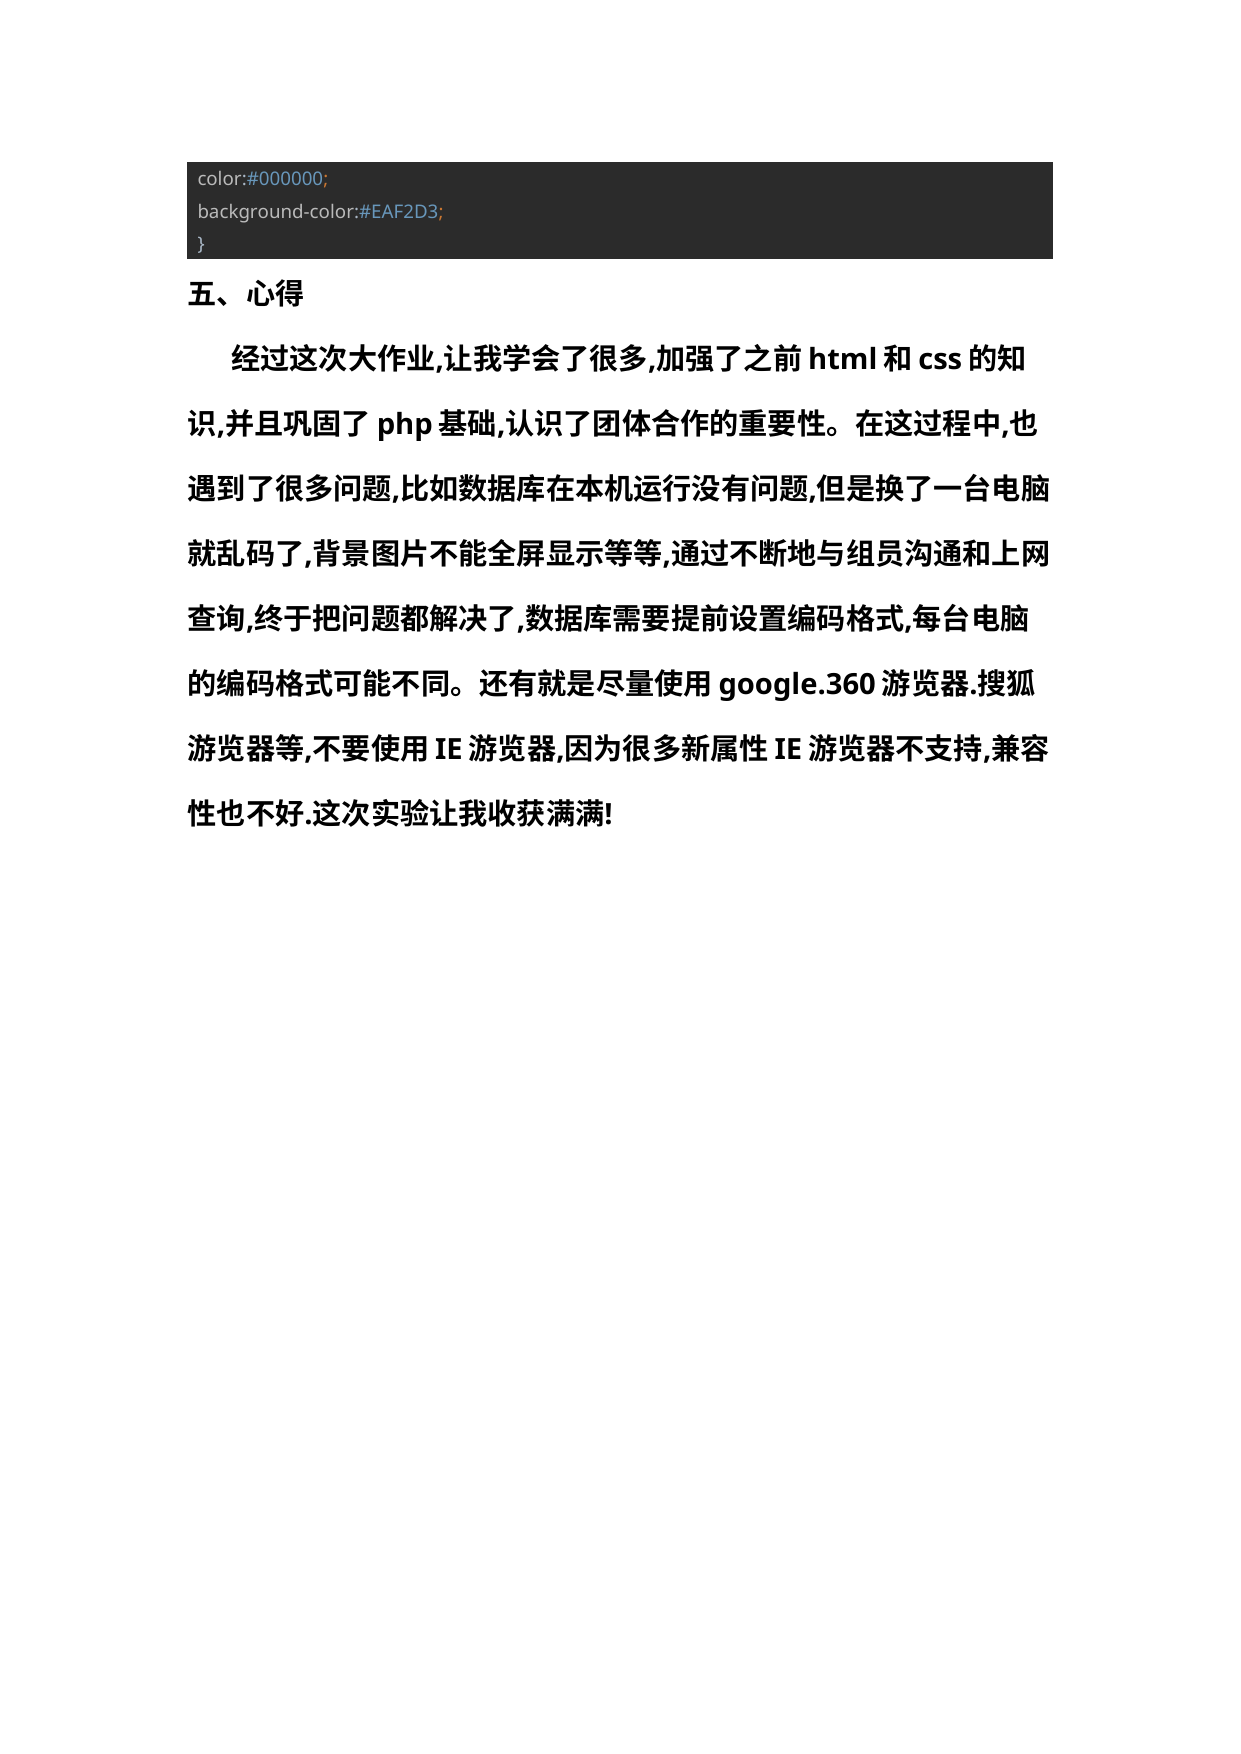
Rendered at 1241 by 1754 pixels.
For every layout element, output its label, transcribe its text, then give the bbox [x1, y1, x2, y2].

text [187, 162, 1053, 259]
list 经过这次大作业,让我学会了很多,加强了之前html和css的知识,并且巩固了php基础,认识了团体合作的重要性。在这过程中,也遇到了很多问题,比如数据库在本机运行没有问题,但是换了一台电脑就乱码了,背景图片不能全屏显示等等,通过不断地与组员沟通和上网查询,终于把问题都解决了,数据库需要提前设置编码格式,每台电脑的编码格式可能不同。还有就是尽量使用google.360游览器.搜狐游览器等,不要使用IE游览器,因为很多新属性IE游览器不支持,兼容性也不好.这次实验让我收获满满! [187, 324, 1053, 844]
list 心得 [187, 259, 1053, 324]
